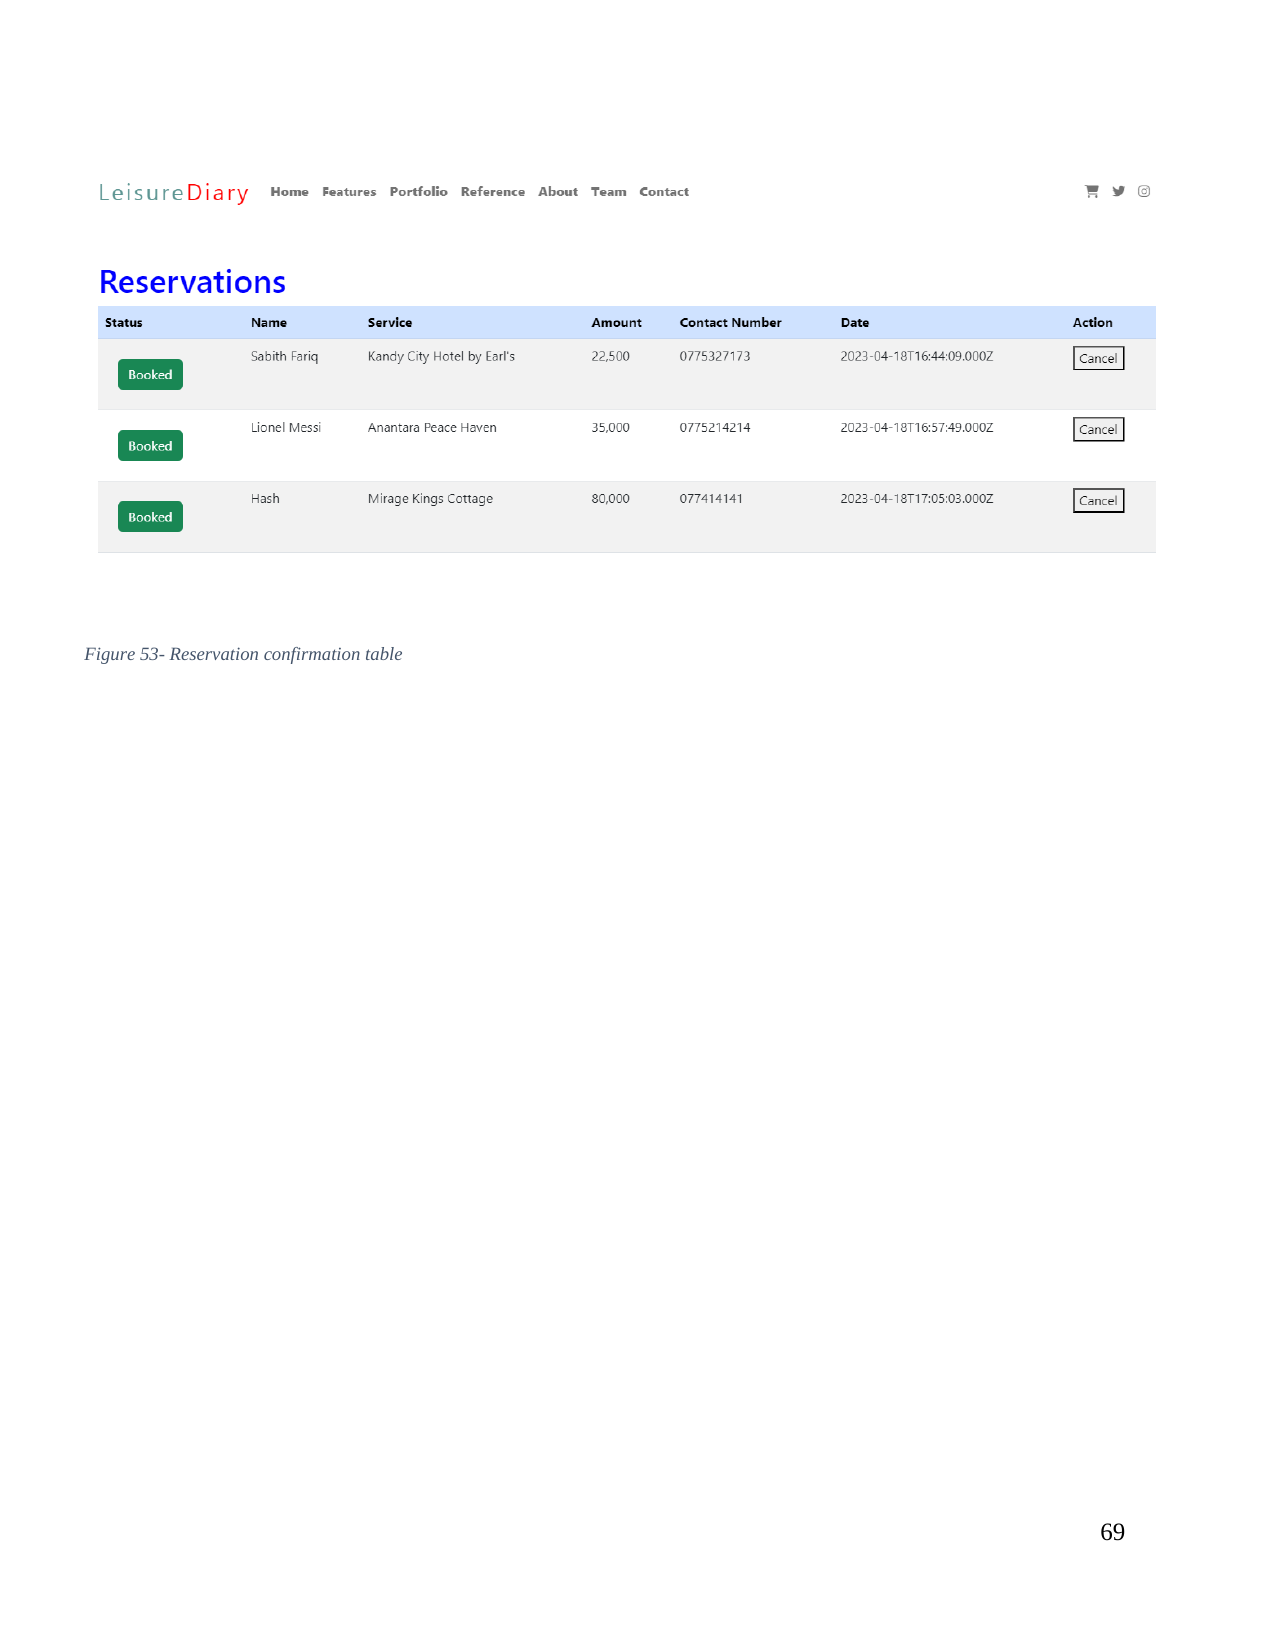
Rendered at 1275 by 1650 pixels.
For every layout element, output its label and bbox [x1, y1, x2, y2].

picture [84, 177, 1191, 634]
